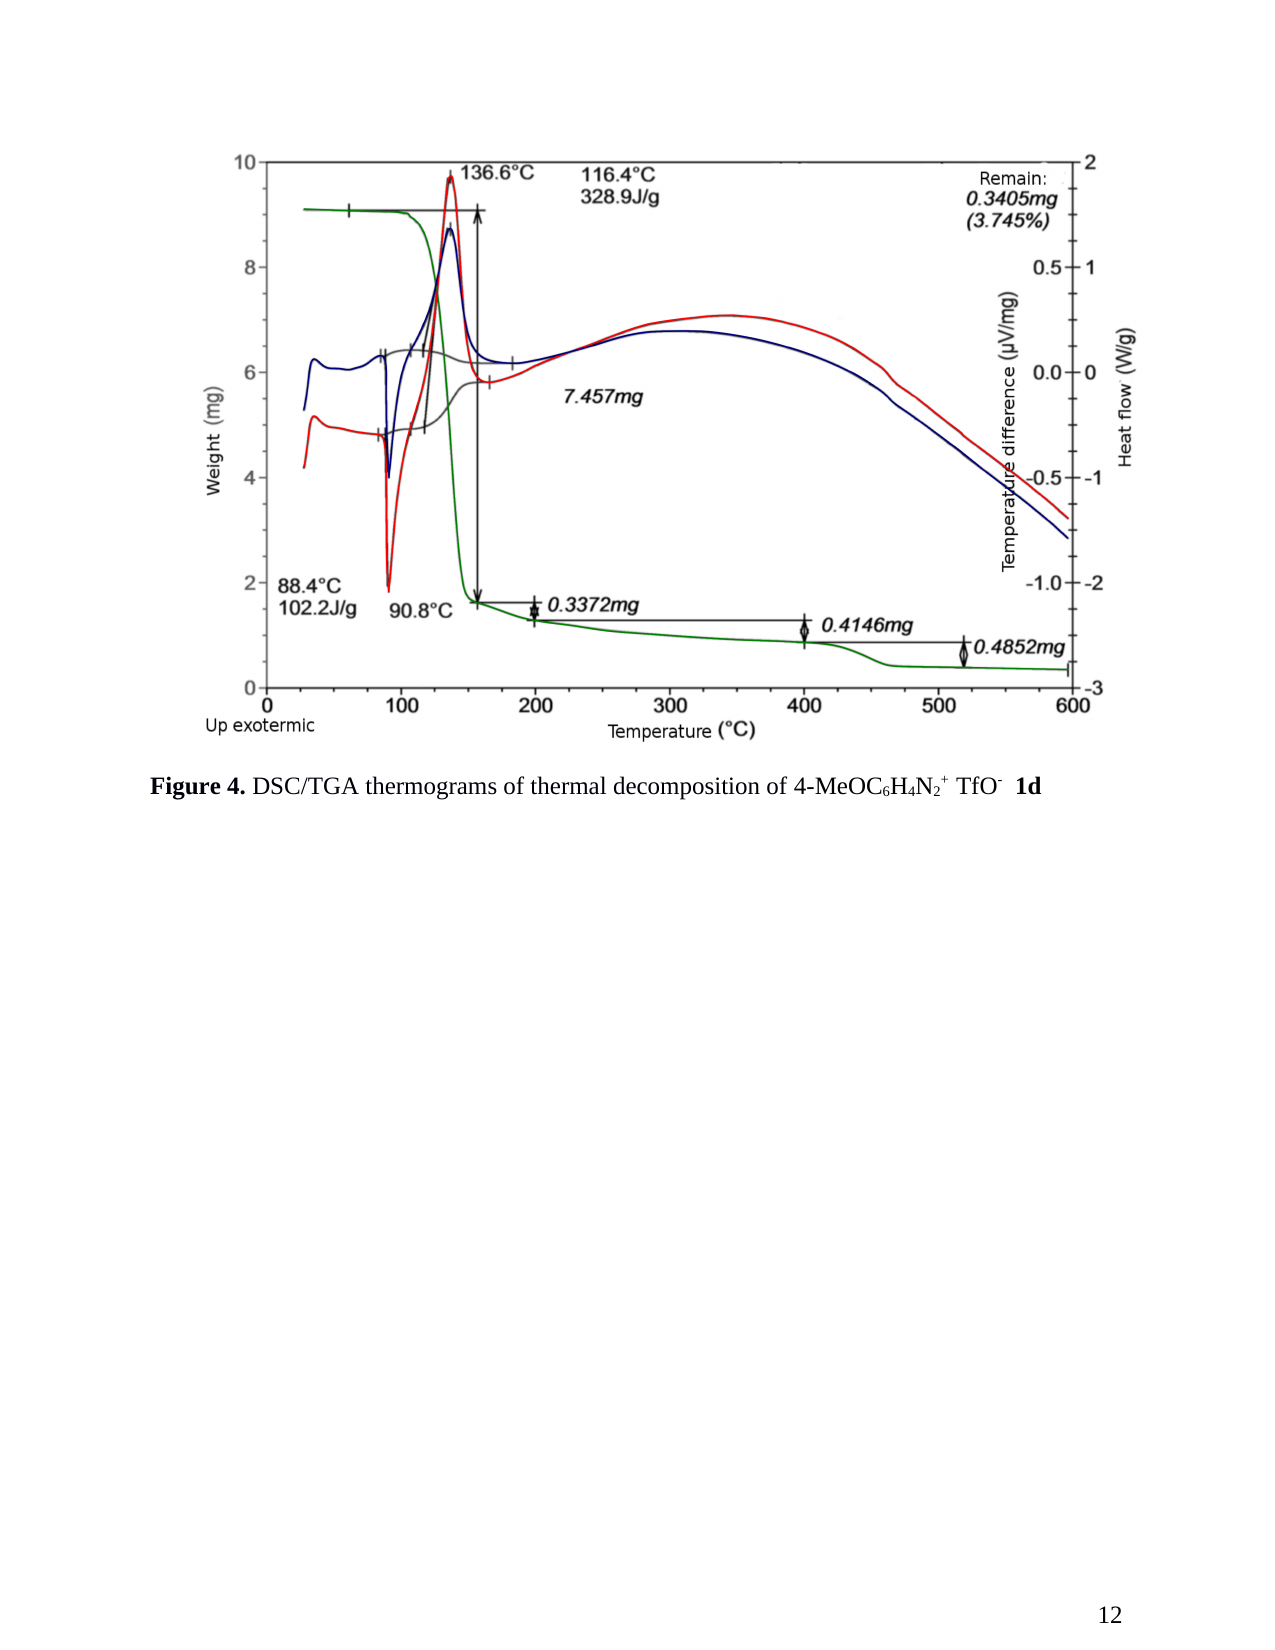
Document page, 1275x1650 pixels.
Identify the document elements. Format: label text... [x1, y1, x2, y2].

text Figure 4. DSC/TGA thermograms of thermal decomposition of 4-MeOС6H4N2+ TfO- 1d [150, 771, 1125, 800]
picture [171, 150, 1139, 743]
